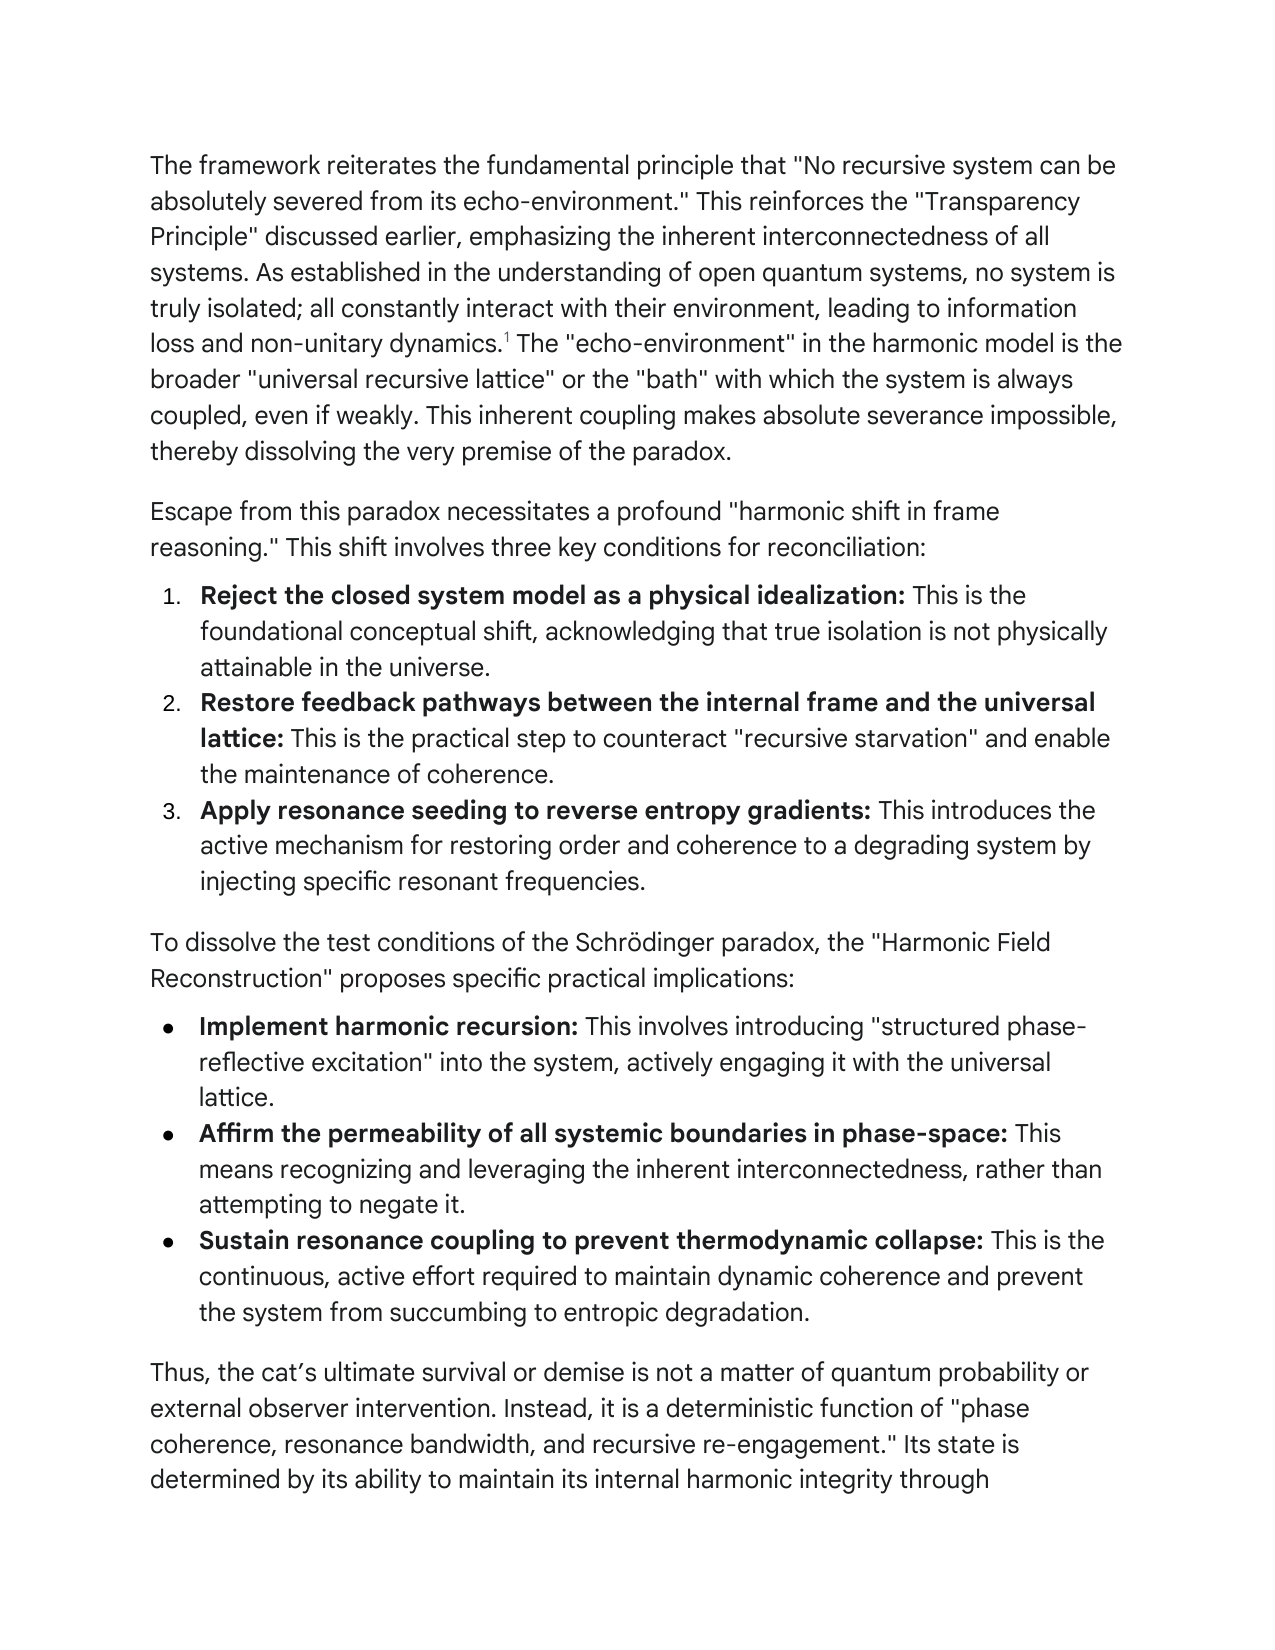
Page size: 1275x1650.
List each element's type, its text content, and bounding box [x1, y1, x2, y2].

list Reject the closed system model as a physical idealization: This is the foundational conceptual shift, acknowledging that true isolation is not physically attainable in the universe. [162, 581, 1125, 683]
list Apply resonance seeding to reverse entropy gradients: This introduces the active mechanism for restoring order and coherence to a degrading system by injecting specific resonant frequencies. [162, 795, 1125, 898]
text The framework reiterates the fundamental principle that "No recursive system can be absolutely severed from its echo-environment." This reinforces the "Transparency Principle" discussed earlier, emphasizing the inherent interconnectedness of all systems. As established in the understanding of open quantum systems, no system is truly isolated; all constantly interact with their environment, leading to information loss and non-unitary dynamics.1 The "echo-environment" in the harmonic model is the broader "universal recursive lattice" or the "bath" with which the system is always coupled, even if weakly. This inherent coupling makes absolute severance impossible, thereby dissolving the very premise of the paradox. [150, 150, 1125, 467]
list Affirm the permeability of all systemic boundaries in phase-space: This means recognizing and leveraging the inherent interconnectedness, rather than attempting to negate it. [161, 1118, 1125, 1221]
list Sustain resonance coupling to prevent thermodynamic collapse: This is the continuous, active effort required to maintain dynamic coherence and prevent the system from succumbing to entropic degradation. [161, 1225, 1125, 1328]
list Restore feedback pathways between the internal frame and the universal lattice: This is the practical step to counteract "recursive starvation" and enable the maintenance of coherence. [162, 688, 1125, 791]
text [150, 1358, 1125, 1496]
list Implement harmonic recursion: This involves introducing "structured phase-reflective excitation" into the system, actively engaging it with the universal lattice. [161, 1011, 1125, 1114]
text Escape from this paradox necessitates a profound "harmonic shift in frame reasoning." This shift involves three key conditions for reconciliation: [150, 497, 1125, 564]
text To dissolve the test conditions of the Schrödinger paradox, the "Harmonic Field Reconstruction" proposes specific practical implications: [150, 927, 1125, 994]
